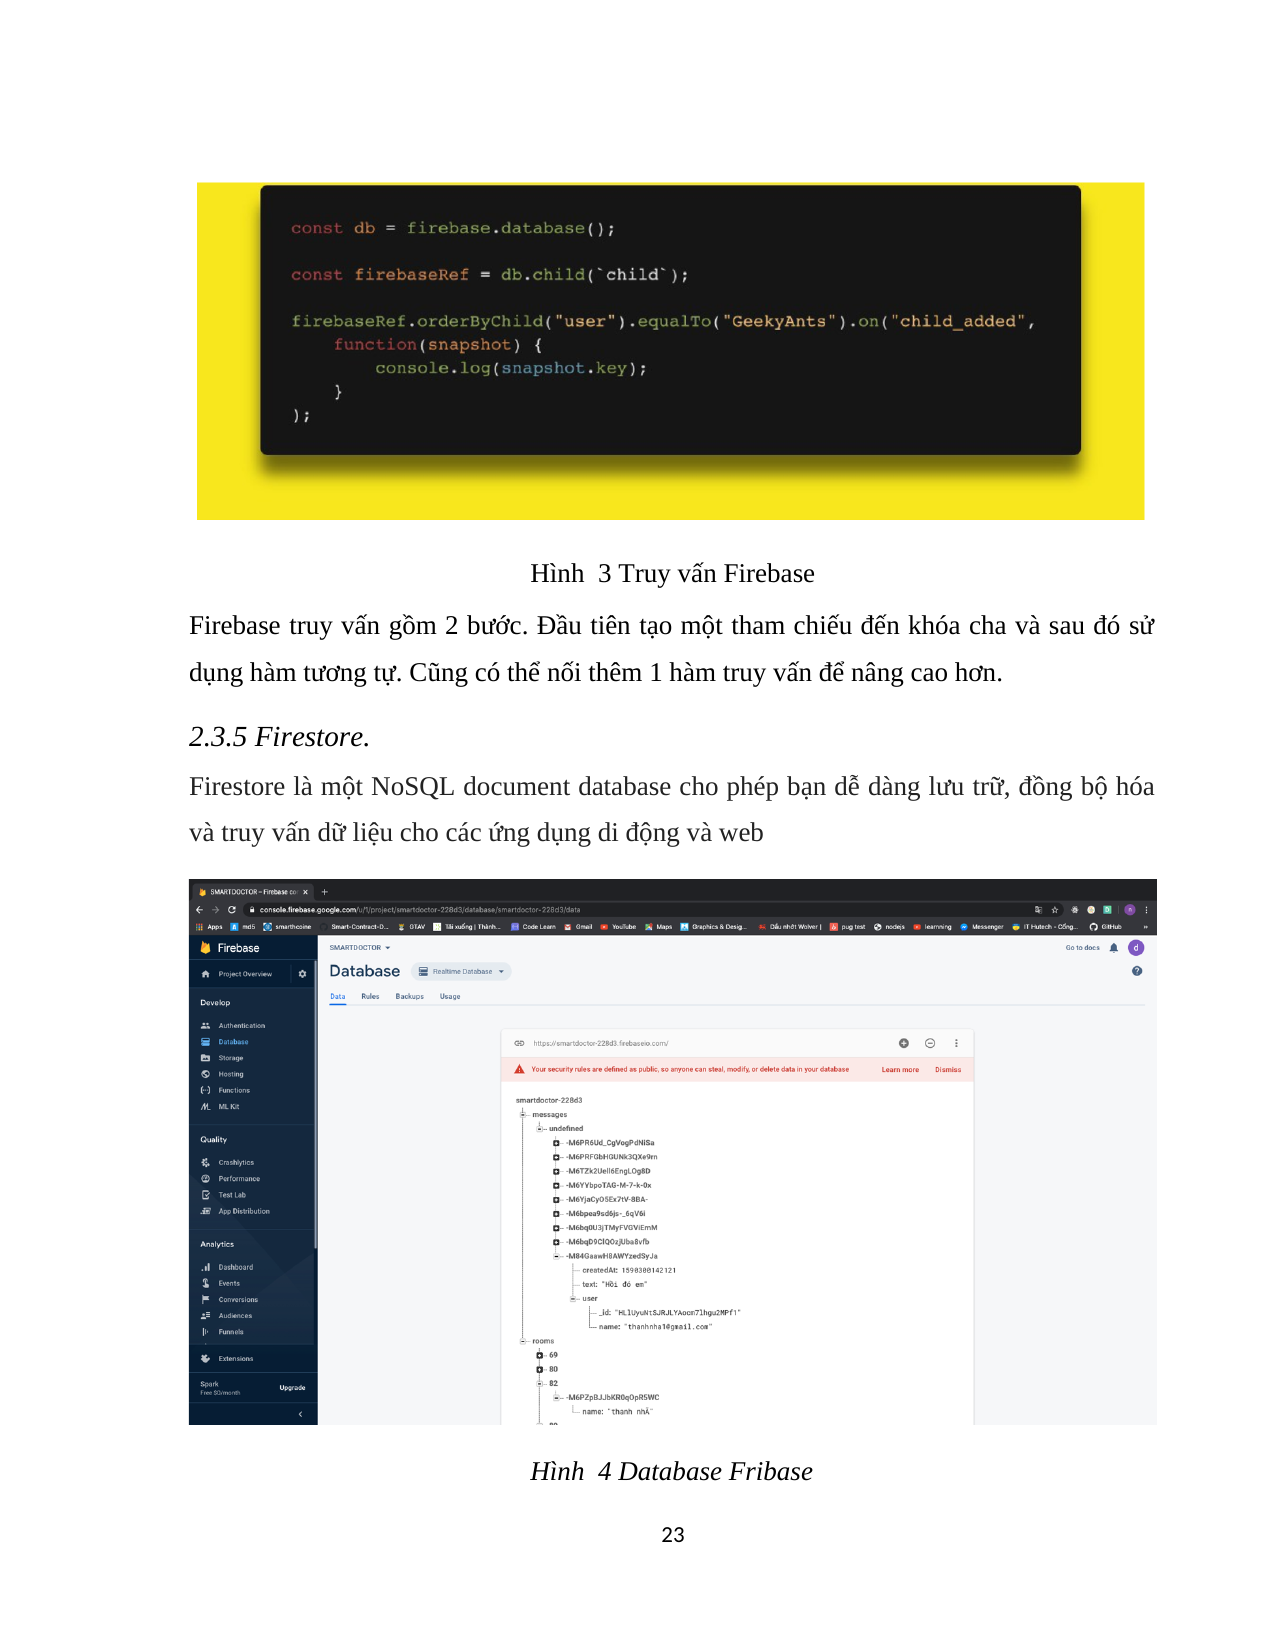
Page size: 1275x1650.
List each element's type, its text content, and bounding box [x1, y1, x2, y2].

text Hình 3 Truy vấn Firebase [189, 557, 1156, 589]
text Hình 4 Database Fribase [189, 1455, 1156, 1486]
picture [188, 879, 1157, 1425]
text Firebase truy vấn gồm 2 bước. Đầu tiên tạo một tham chiếu đến khóa cha và sau đó sử dụng hàm tương tự. Cũng có thể nối thêm 1 hàm truy vấn để nâng cao hơn. [189, 609, 1156, 687]
text Firestore là một NoSQL document database cho phép bạn dễ dàng lưu trữ, đồng bộ hóa và truy vấn dữ liệu cho các ứng dụng di động và web [189, 801, 1156, 848]
picture [188, 177, 1157, 527]
subtitle 2.3.5 Firestore. [189, 719, 1156, 753]
